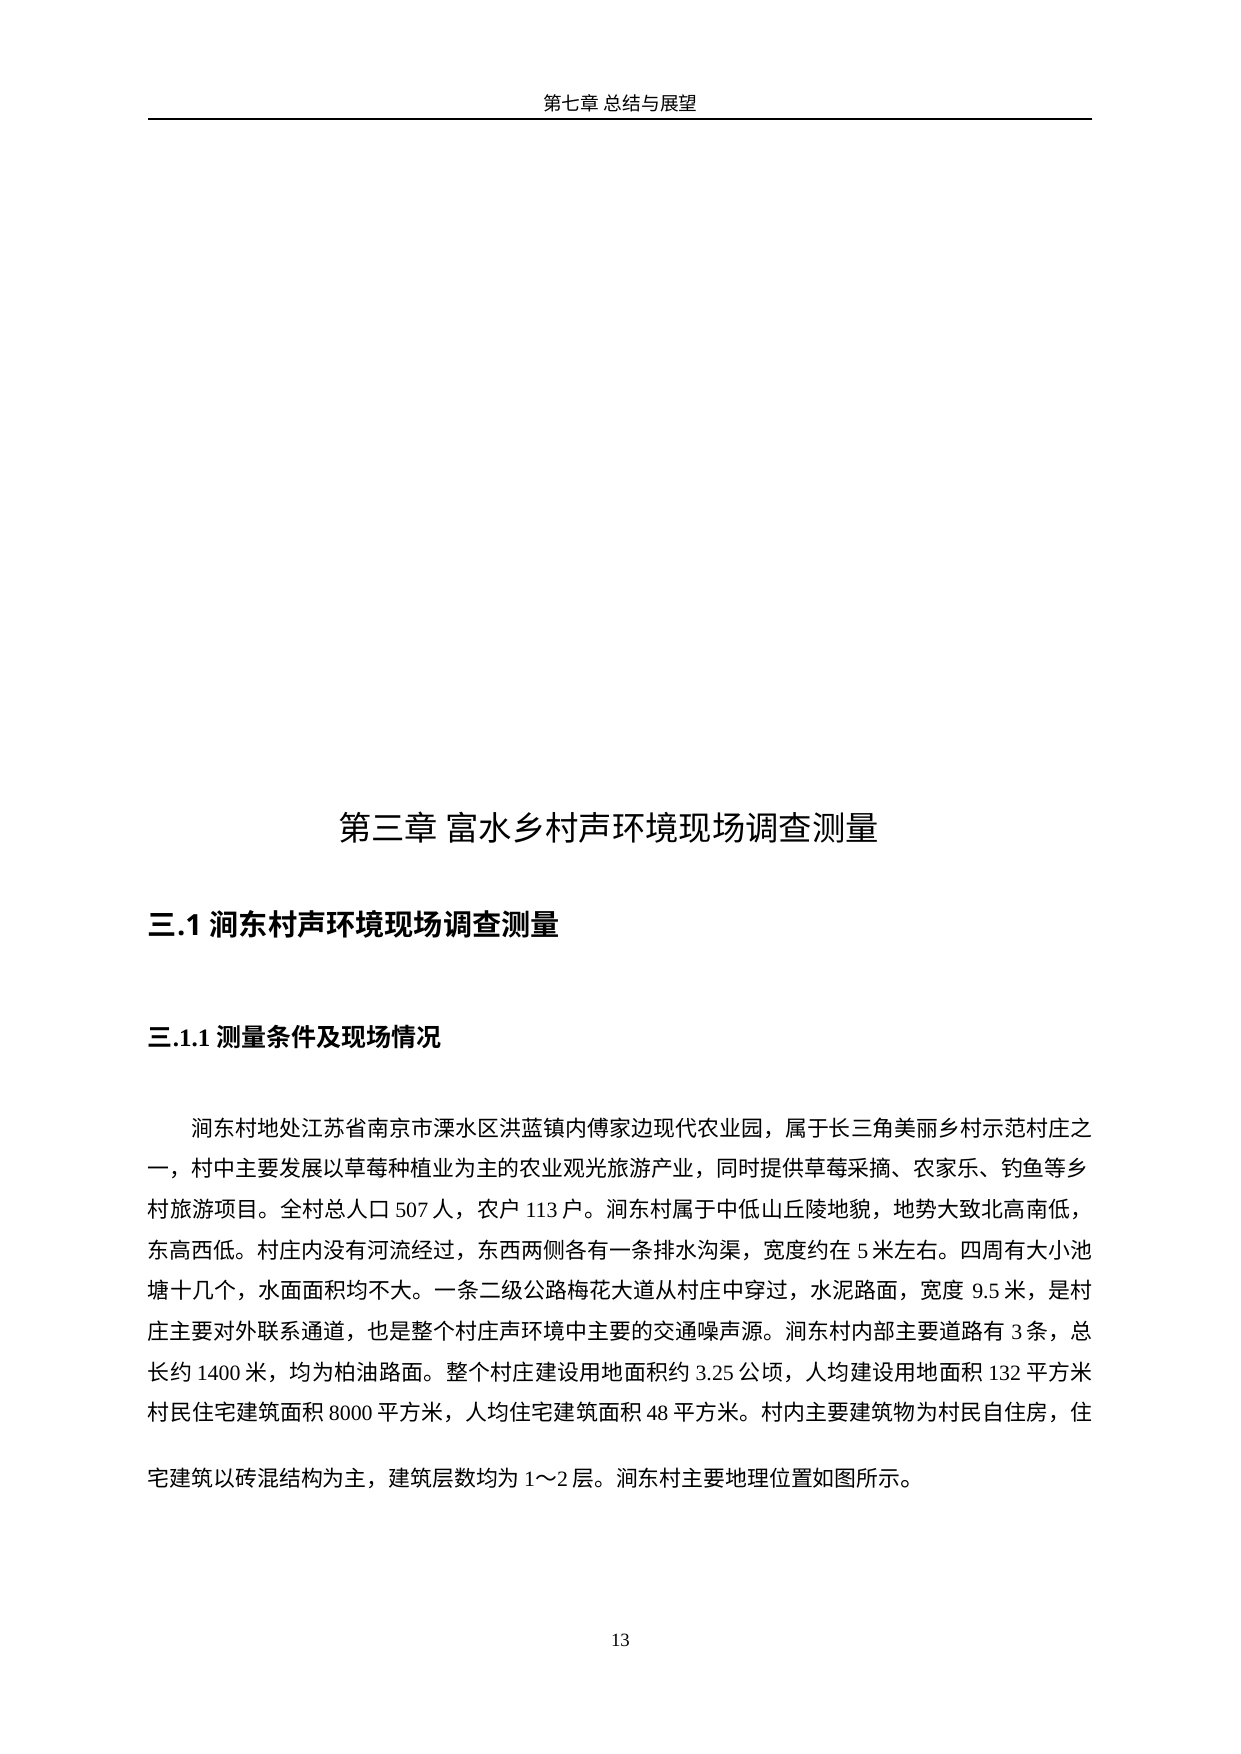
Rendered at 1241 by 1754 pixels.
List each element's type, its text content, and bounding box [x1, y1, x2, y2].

text 涧东村声环境现场调查测量 [148, 891, 1092, 956]
text 富水乡村声环境现场调查测量 [148, 793, 1092, 858]
text 涧东村地处江苏省南京市溧水区洪蓝镇内傅家边现代农业园，属于长三角美丽乡村示范村庄之一，村中主要发展以草莓种植业为主的农业观光旅游产业，同时提供草莓采摘、农家乐、钓鱼等乡村旅游项目。全村总人口507人，农户113户。涧东村属于中低山丘陵地貌，地势大致北高南低，东高西低。村庄内没有河流经过，东西两侧各有一条排水沟渠，宽度约在5米左右。四周有大小池塘十几个，水面面积均不大。一条二级公路梅花大道从村庄中穿过，水泥路面，宽度9.5米，是村庄主要对外联系通道，也是整个村庄声环境中主要的交通噪声源。涧东村内部主要道路有3条，总长约1400米，均为柏油路面。整个村庄建设用地面积约3.25公顷，人均建设用地面积132平方米；村民住宅建筑面积8000平方米，人均住宅建筑面积48平方米。村内主要建筑物为村民自住房，住宅建筑以砖混结构为主，建筑层数均为1～2层。涧东村主要地理位置如图所示。 [148, 1110, 1092, 1508]
text 测量条件及现场情况 [148, 1003, 1092, 1068]
